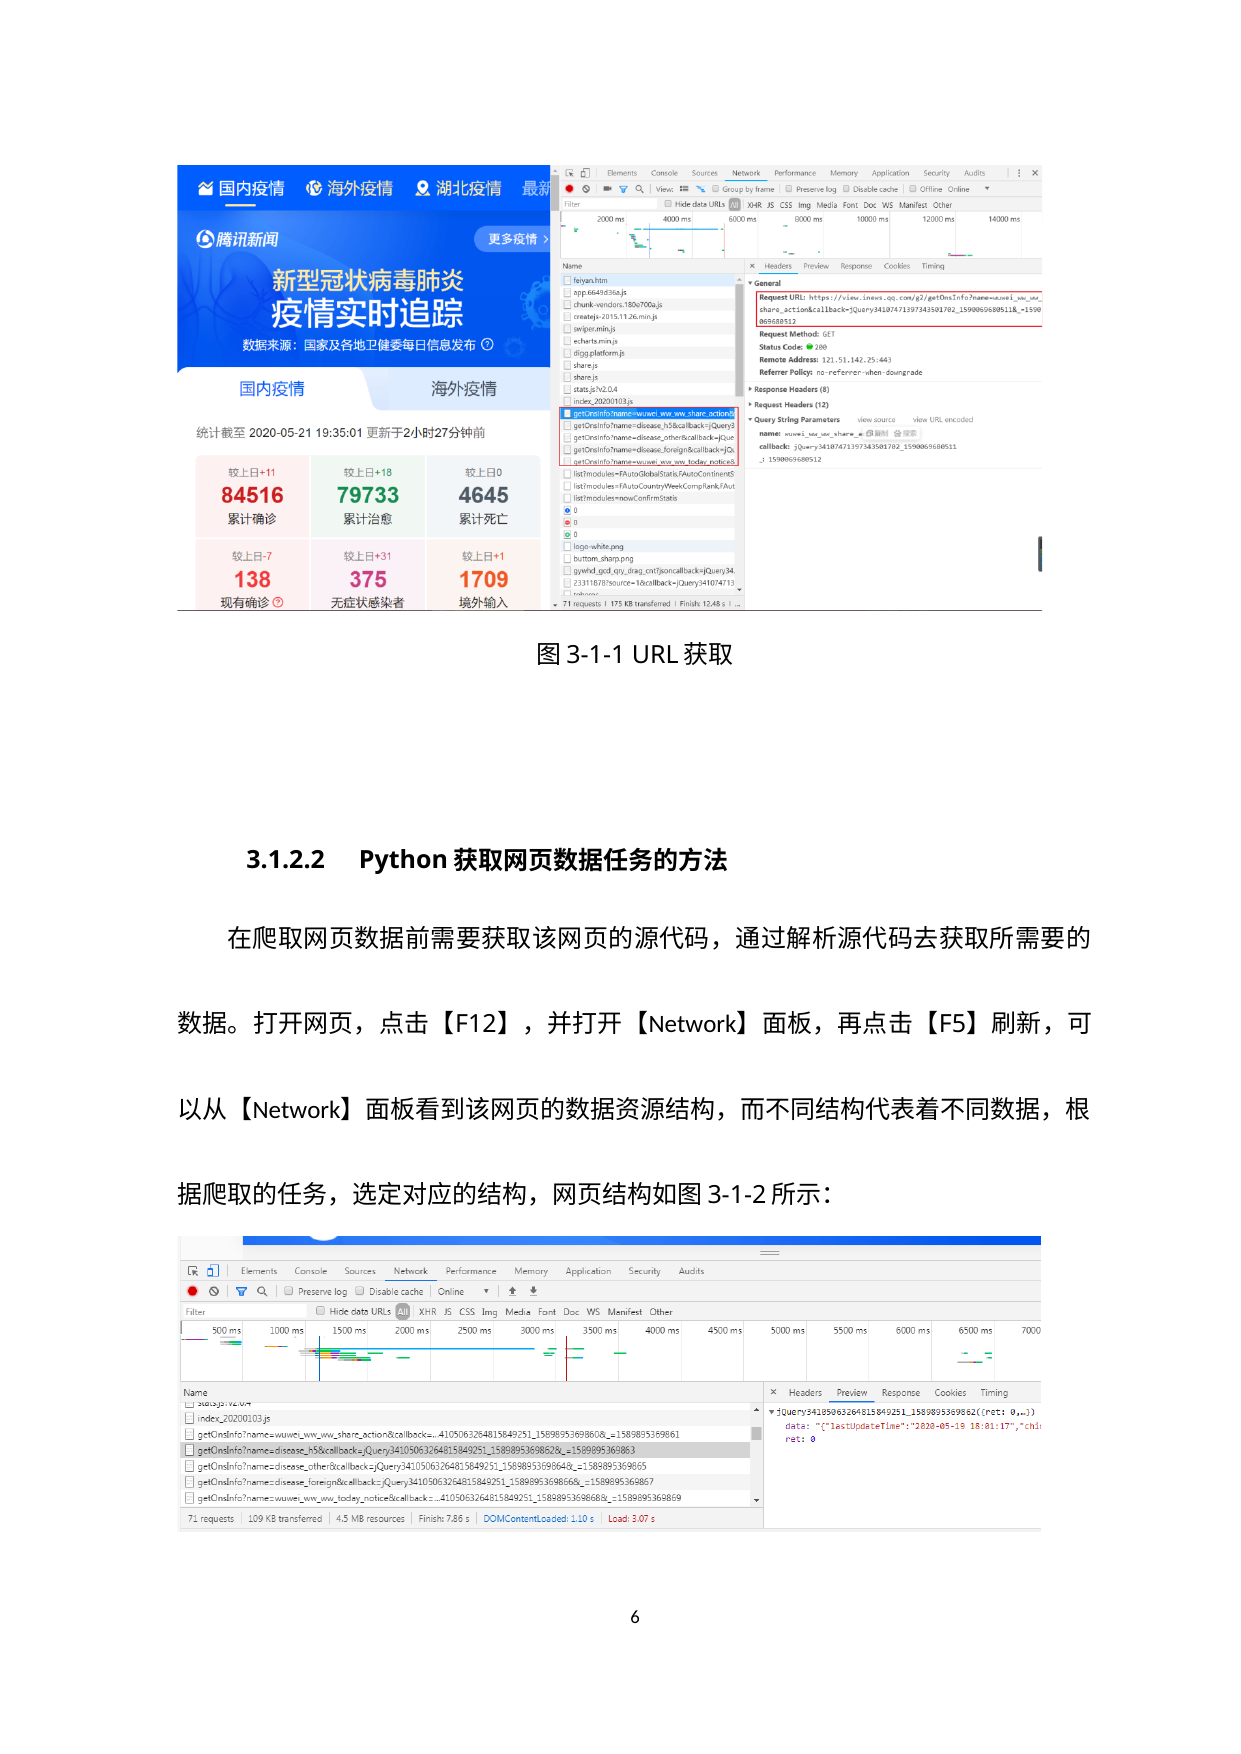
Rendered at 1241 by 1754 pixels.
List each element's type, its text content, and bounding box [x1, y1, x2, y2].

picture [177, 1236, 1041, 1532]
text 在爬取网页数据前需要获取该网页的源代码，通过解析源代码去获取所需要的数据。打开网页，点击【F12】，并打开【Network】面板，再点击【F5】刷新，可以从【Network】面板看到该网页的数据资源结构，而不同结构代表着不同数据，根据爬取的任务，选定对应的结构，网页结构如图3-1-2所示： [177, 902, 1092, 1227]
list Python获取网页数据任务的方法 [246, 824, 1092, 893]
text 图3-1-1 URL获取 [177, 618, 1092, 687]
picture [177, 165, 1043, 611]
